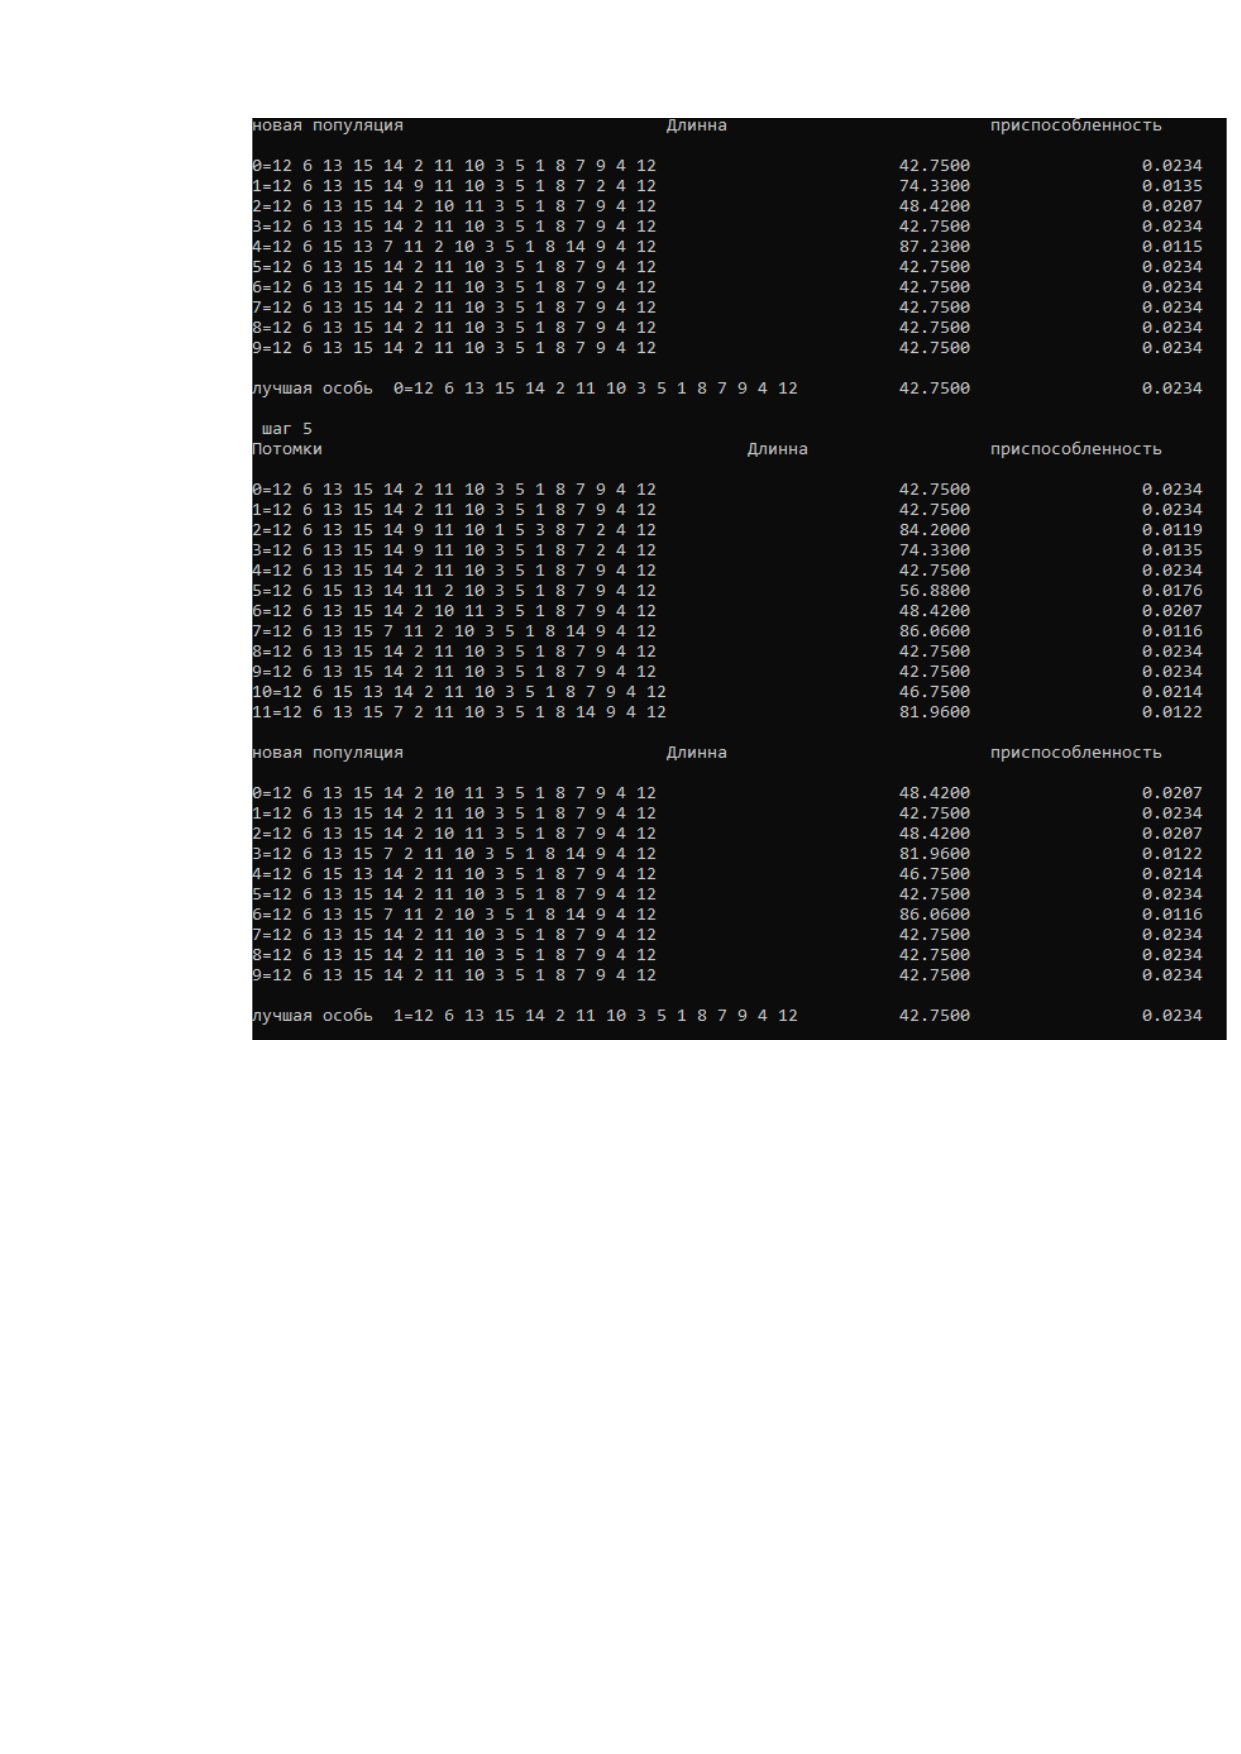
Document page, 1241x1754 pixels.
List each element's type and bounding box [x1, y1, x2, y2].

picture [252, 118, 1227, 1040]
